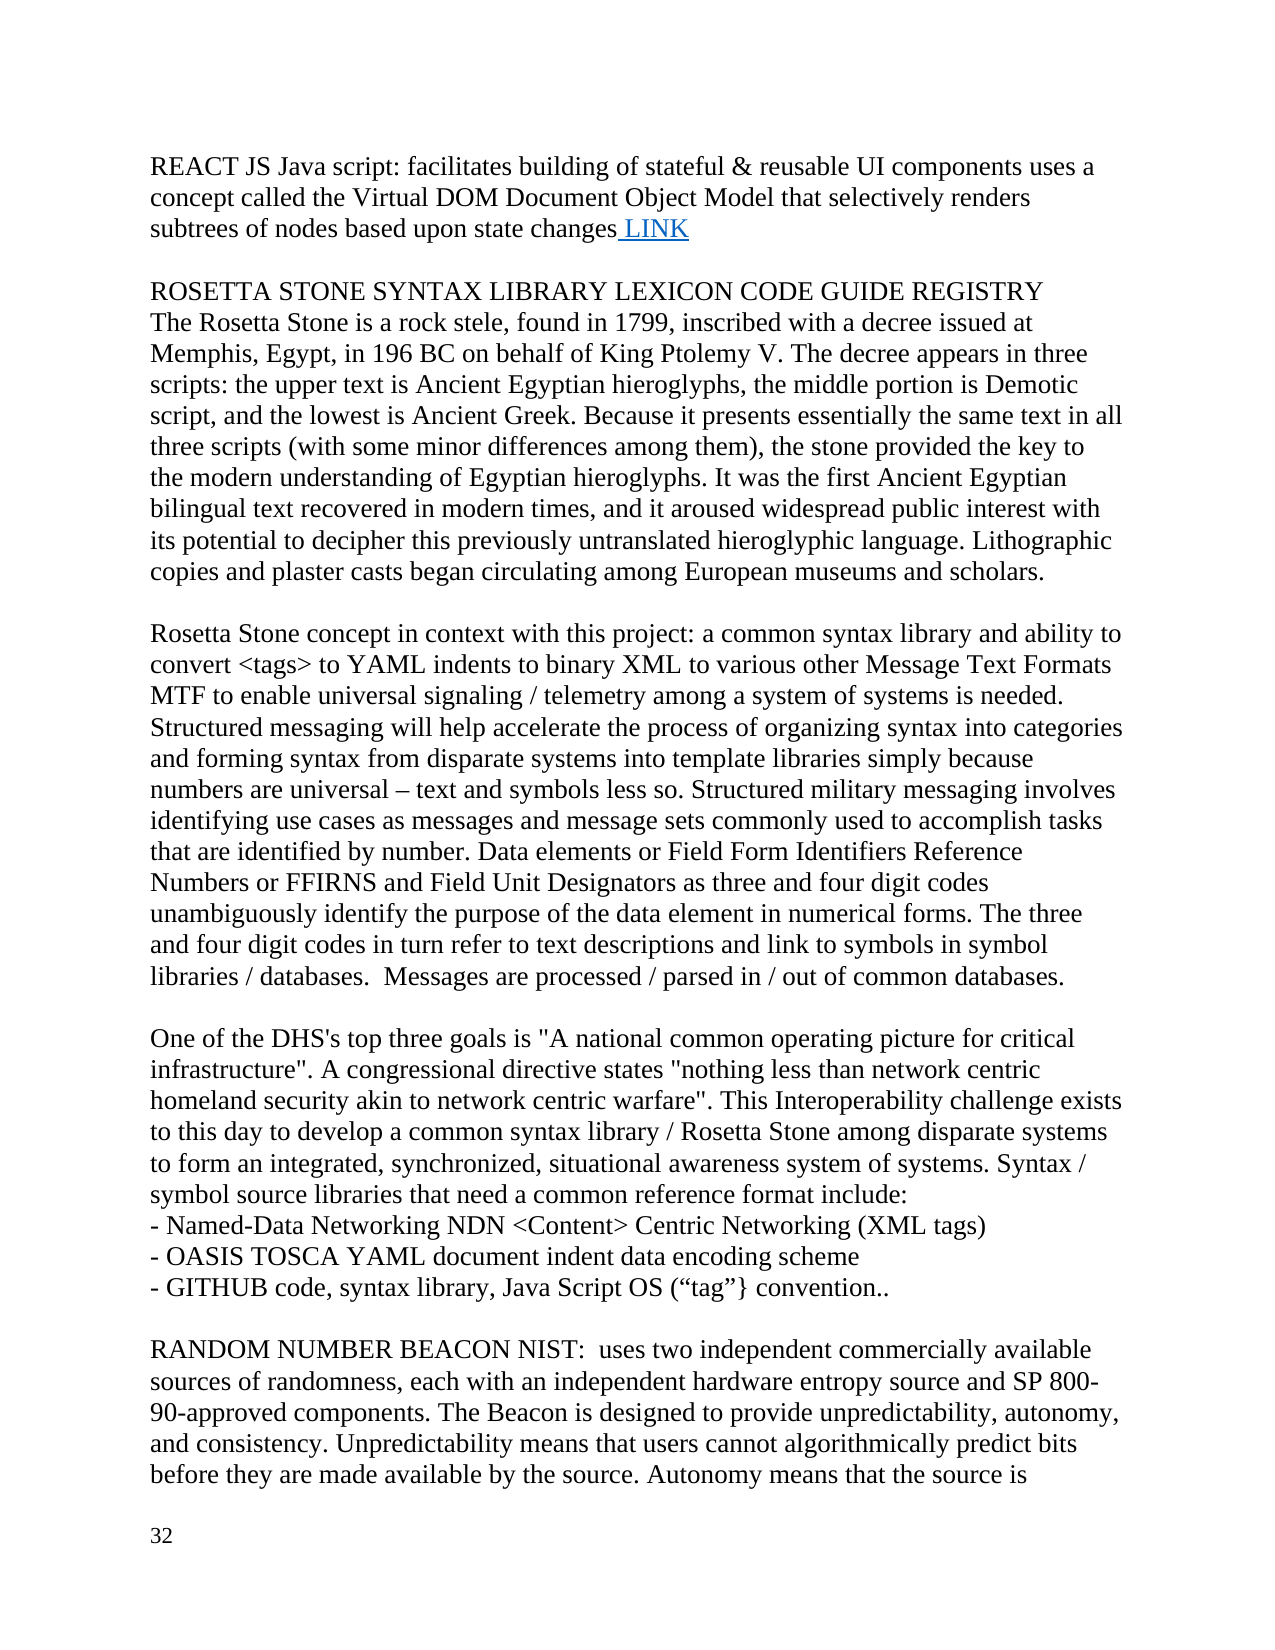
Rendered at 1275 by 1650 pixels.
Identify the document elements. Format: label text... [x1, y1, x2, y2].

text Rosetta Stone concept in context with this project: a common syntax library and ability to convert <tags> to YAML indents to binary XML to various other Message Text Formats MTF to enable universal signaling / telemetry among a system of systems is needed. Structured messaging will help accelerate the process of organizing syntax into categories and forming syntax from disparate systems into template libraries simply because numbers are universal – text and symbols less so. Structured military messaging involves identifying use cases as messages and message sets commonly used to accomplish tasks that are identified by number. Data elements or Field Form Identifiers Reference Numbers or FFIRNS and Field Unit Designators as three and four digit codes unambiguously identify the purpose of the data element in numerical forms. The three and four digit codes in turn refer to text descriptions and link to symbols in symbol libraries / databases. Messages are processed / parsed in / out of common databases. [150, 617, 1125, 991]
text REACT JS Java script: facilitates building of stateful & reusable UI components uses a concept called the Virtual DOM Document Object Model that selectively renders subtrees of nodes based upon state changes LINK [150, 150, 1125, 243]
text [150, 1333, 1125, 1489]
text - Named-Data Networking NDN <Content> Centric Networking (XML tags) [150, 1209, 1125, 1240]
text ROSETTA STONE SYNTAX LIBRARY LEXICON CODE GUIDE REGISTRY [150, 274, 1125, 306]
text The Rosetta Stone is a rock stele, found in 1799, inscribed with a decree issued at Memphis, Egypt, in 196 BC on behalf of King Ptolemy V. The decree appears in three scripts: the upper text is Ancient Egyptian hieroglyphs, the middle portion is Demotic script, and the lowest is Ancient Greek. Because it presents essentially the same text in all three scripts (with some minor differences among them), the stone provided the key to the modern understanding of Egyptian hieroglyphs. It was the first Ancient Egyptian bilingual text recovered in modern times, and it aroused widespread public interest with its potential to decipher this previously untranslated hieroglyphic language. Lithographic copies and plaster casts began circulating among European museums and scholars. [150, 306, 1125, 586]
text - GITHUB code, syntax library, Java Script OS (“tag”} convention.. [150, 1271, 1125, 1302]
text One of the DHS's top three goals is "A national common operating picture for critical infrastructure". A congressional directive states "nothing less than network centric homeland security akin to network centric warfare". This Interoperability challenge exists to this day to develop a common syntax library / Rosetta Stone among disparate systems to form an integrated, synchronized, situational awareness system of systems. Syntax / symbol source libraries that need a common reference format include: [150, 1022, 1125, 1209]
text - OASIS TOSCA YAML document indent data encoding scheme [150, 1240, 1125, 1271]
